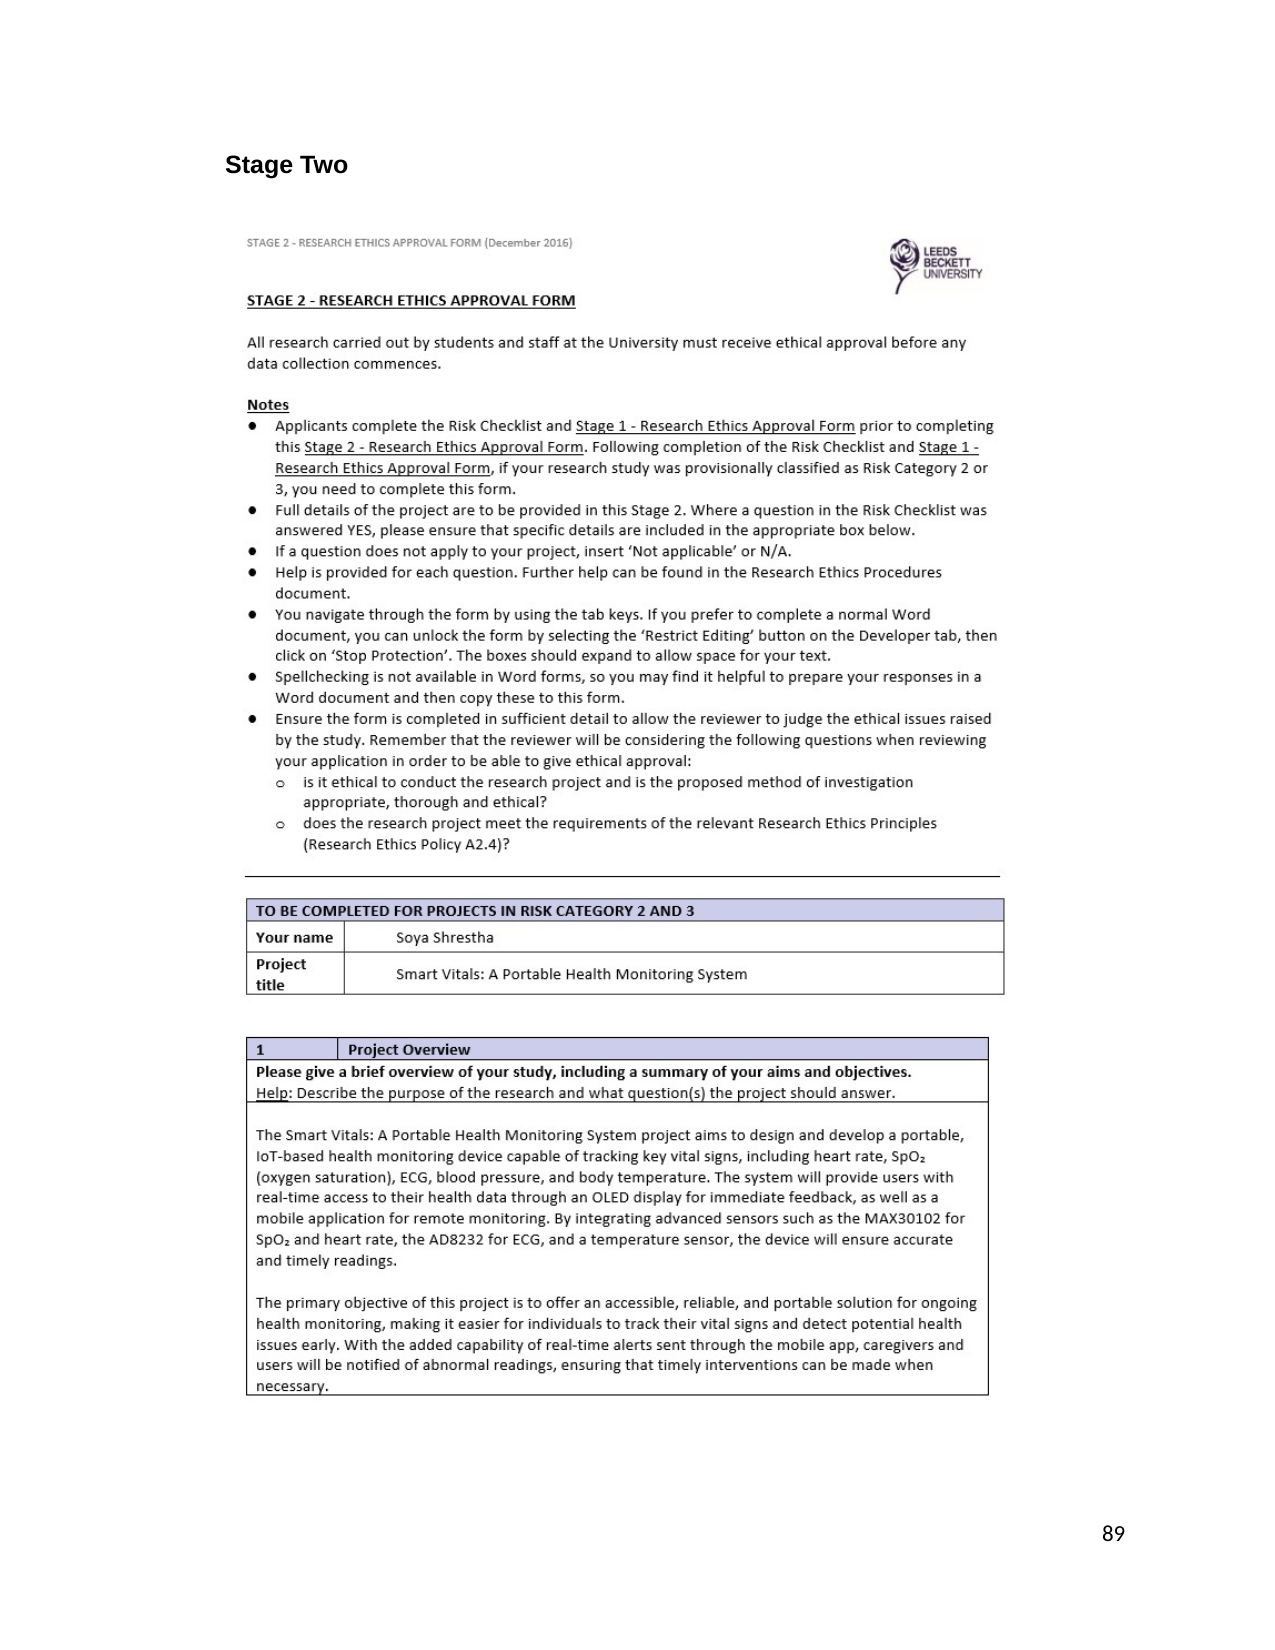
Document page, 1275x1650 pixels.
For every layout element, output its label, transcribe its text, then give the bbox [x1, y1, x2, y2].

subtitle Stage Two [225, 150, 1125, 179]
picture [225, 236, 1029, 1410]
